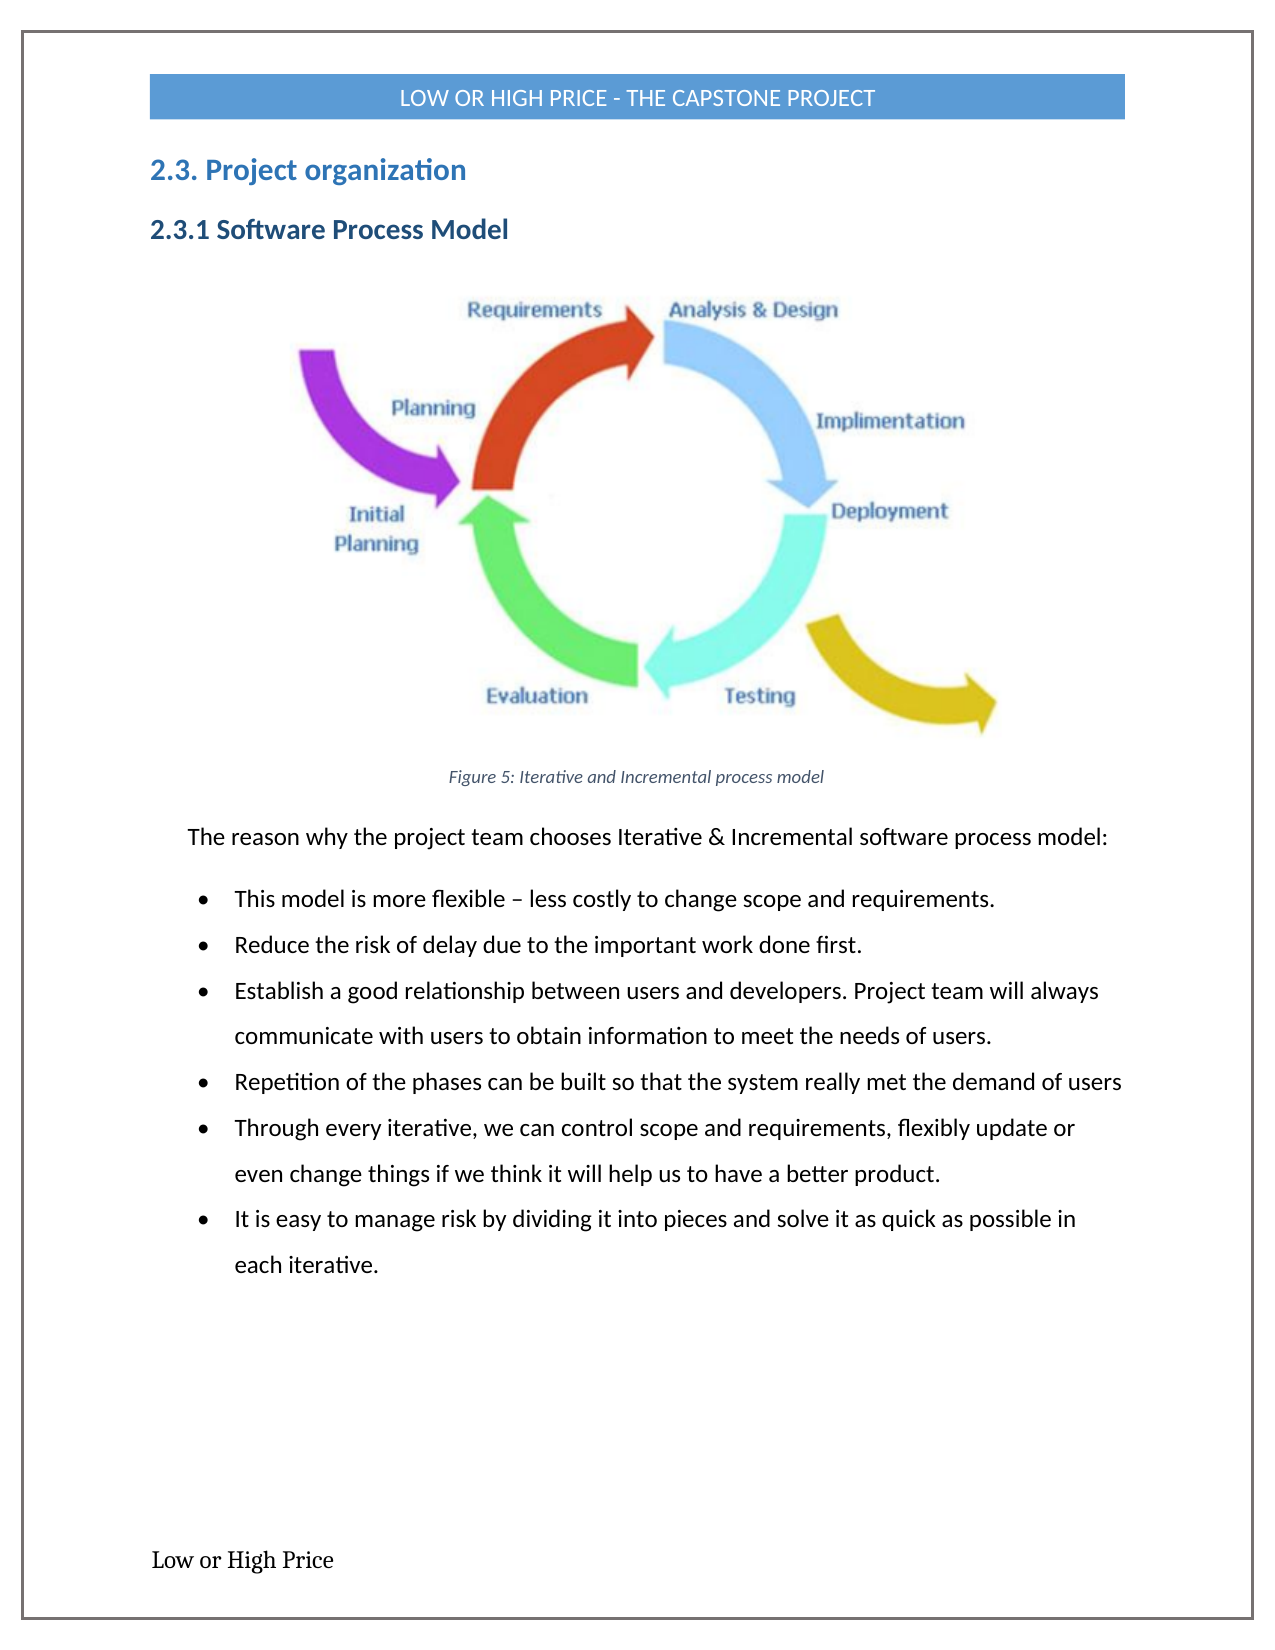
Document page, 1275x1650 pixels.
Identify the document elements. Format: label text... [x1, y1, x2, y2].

list It is easy to manage risk by dividing it into pieces and solve it as quick as possible in each iterative. [197, 1203, 1125, 1280]
picture [150, 249, 1192, 747]
subtitle 2.3.1 Software Process Model [150, 211, 1125, 247]
subtitle 2.3. Project organization [150, 150, 1125, 188]
list This model is more flexible – less costly to change scope and requirements. [197, 883, 1125, 914]
text Figure 5: Iterative and Incremental process model [150, 766, 1125, 789]
list Establish a good relationship between users and developers. Project team will always communicate with users to obtain information to meet the needs of users. [197, 975, 1125, 1051]
list Reduce the risk of delay due to the important work done first. [197, 929, 1125, 959]
list Through every iterative, we can control scope and requirements, flexibly update or even change things if we think it will help us to have a better product. [197, 1112, 1125, 1188]
list Repetition of the phases can be built so that the system really met the demand of users [197, 1066, 1125, 1097]
text The reason why the project team chooses Iterative & Incremental software process model: [150, 821, 1125, 851]
